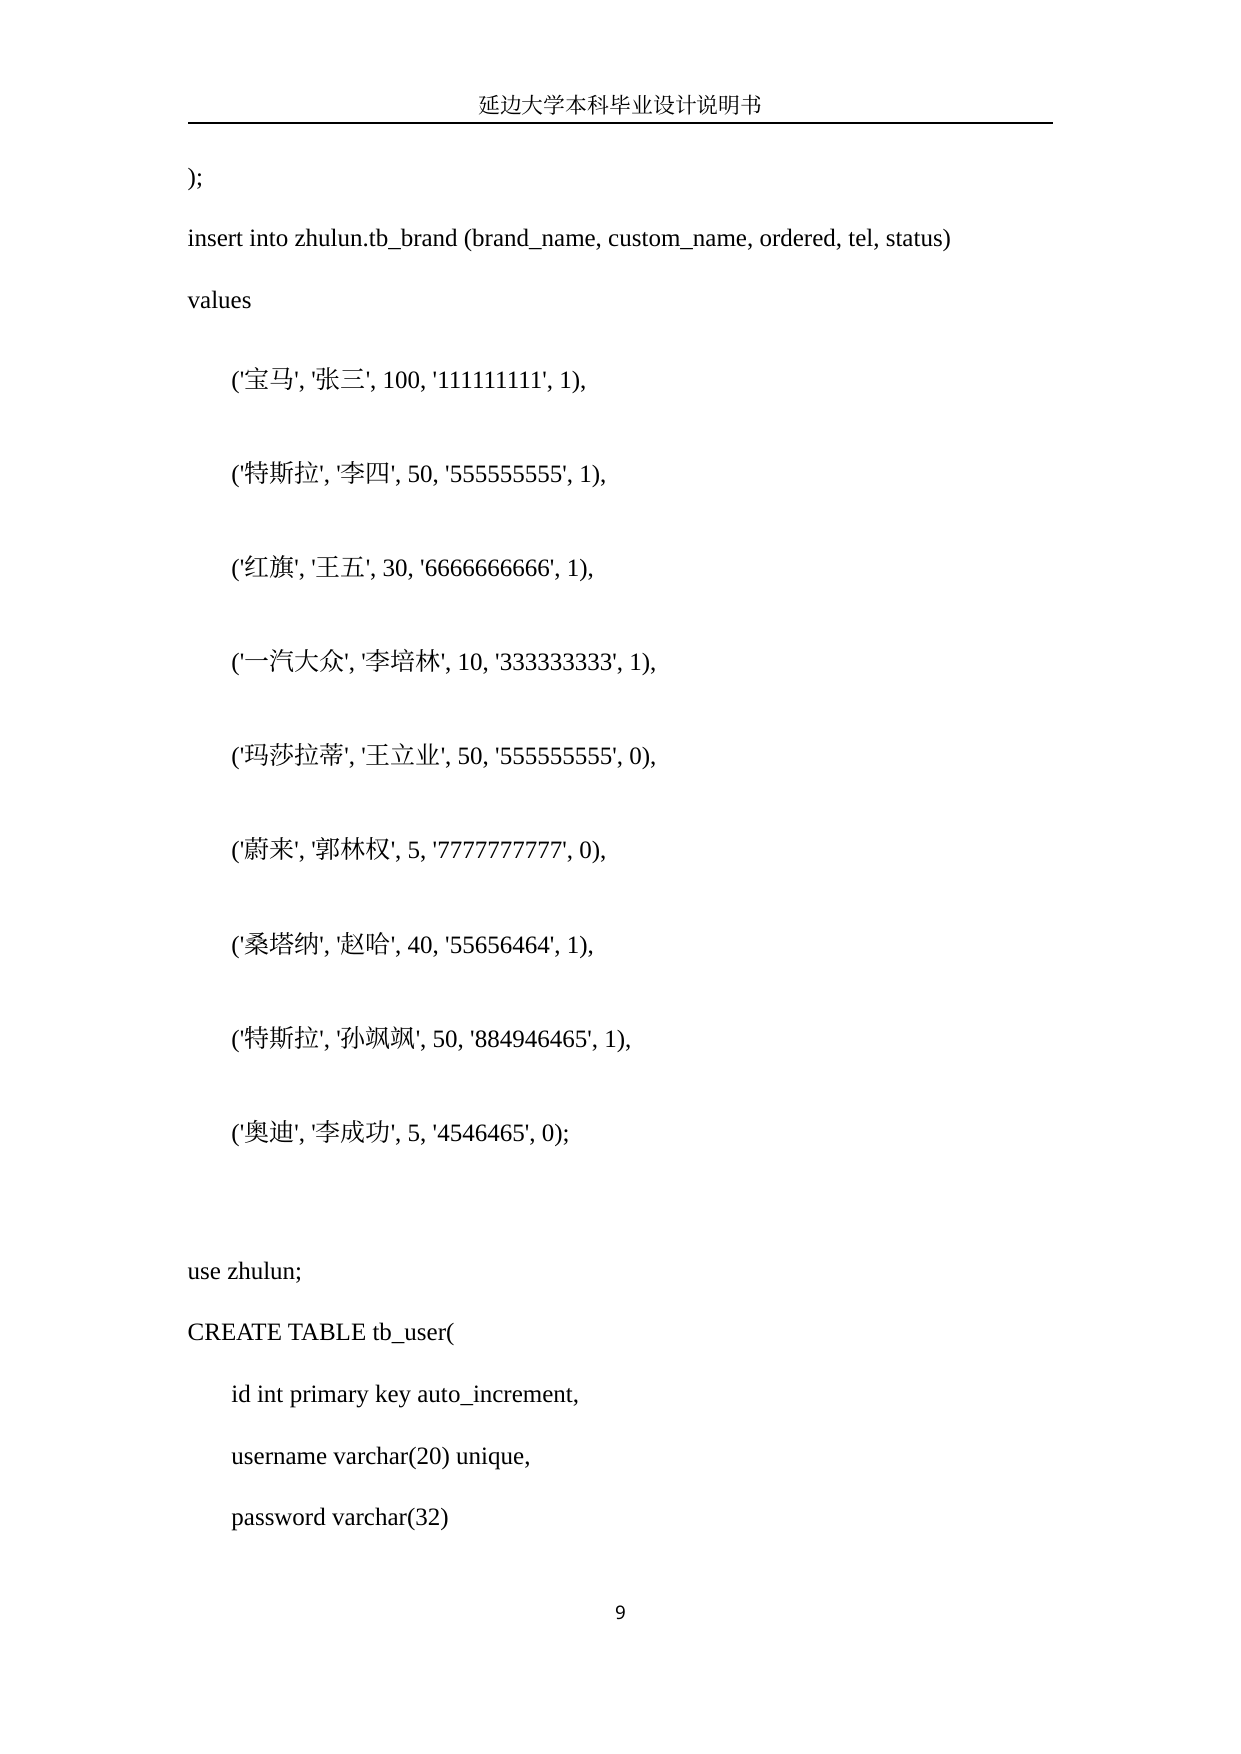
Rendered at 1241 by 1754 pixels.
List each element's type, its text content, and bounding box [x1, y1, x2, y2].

text ('特斯拉', '孙飒飒', 50, '884946465', 1), [187, 1004, 1053, 1069]
text ('蔚来', '郭林权', 5, '7777777777', 0), [187, 816, 1053, 881]
text username varchar(20) unique, [187, 1439, 1053, 1471]
text use zhulun; [187, 1254, 1053, 1286]
text ('玛莎拉蒂', '王立业', 50, '555555555', 0), [187, 721, 1053, 786]
text ('一汽大众', '李培林', 10, '333333333', 1), [187, 627, 1053, 692]
text CREATE TABLE tb_user( [187, 1316, 1053, 1348]
text ('奥迪', '李成功', 5, '4546465', 0); [187, 1098, 1053, 1163]
text id int primary key auto_increment, [187, 1377, 1053, 1410]
text insert into zhulun.tb_brand (brand_name, custom_name, ordered, tel, status) [187, 221, 1053, 254]
text ('宝马', '张三', 100, '111111111', 1), [187, 345, 1053, 410]
text password varchar(32) [187, 1501, 1053, 1533]
text ('桑塔纳', '赵哈', 40, '55656464', 1), [187, 910, 1053, 975]
text ); [187, 160, 1053, 192]
text ('特斯拉', '李四', 50, '555555555', 1), [187, 439, 1053, 504]
text values [187, 283, 1053, 316]
text ('红旗', '王五', 30, '6666666666', 1), [187, 533, 1053, 598]
